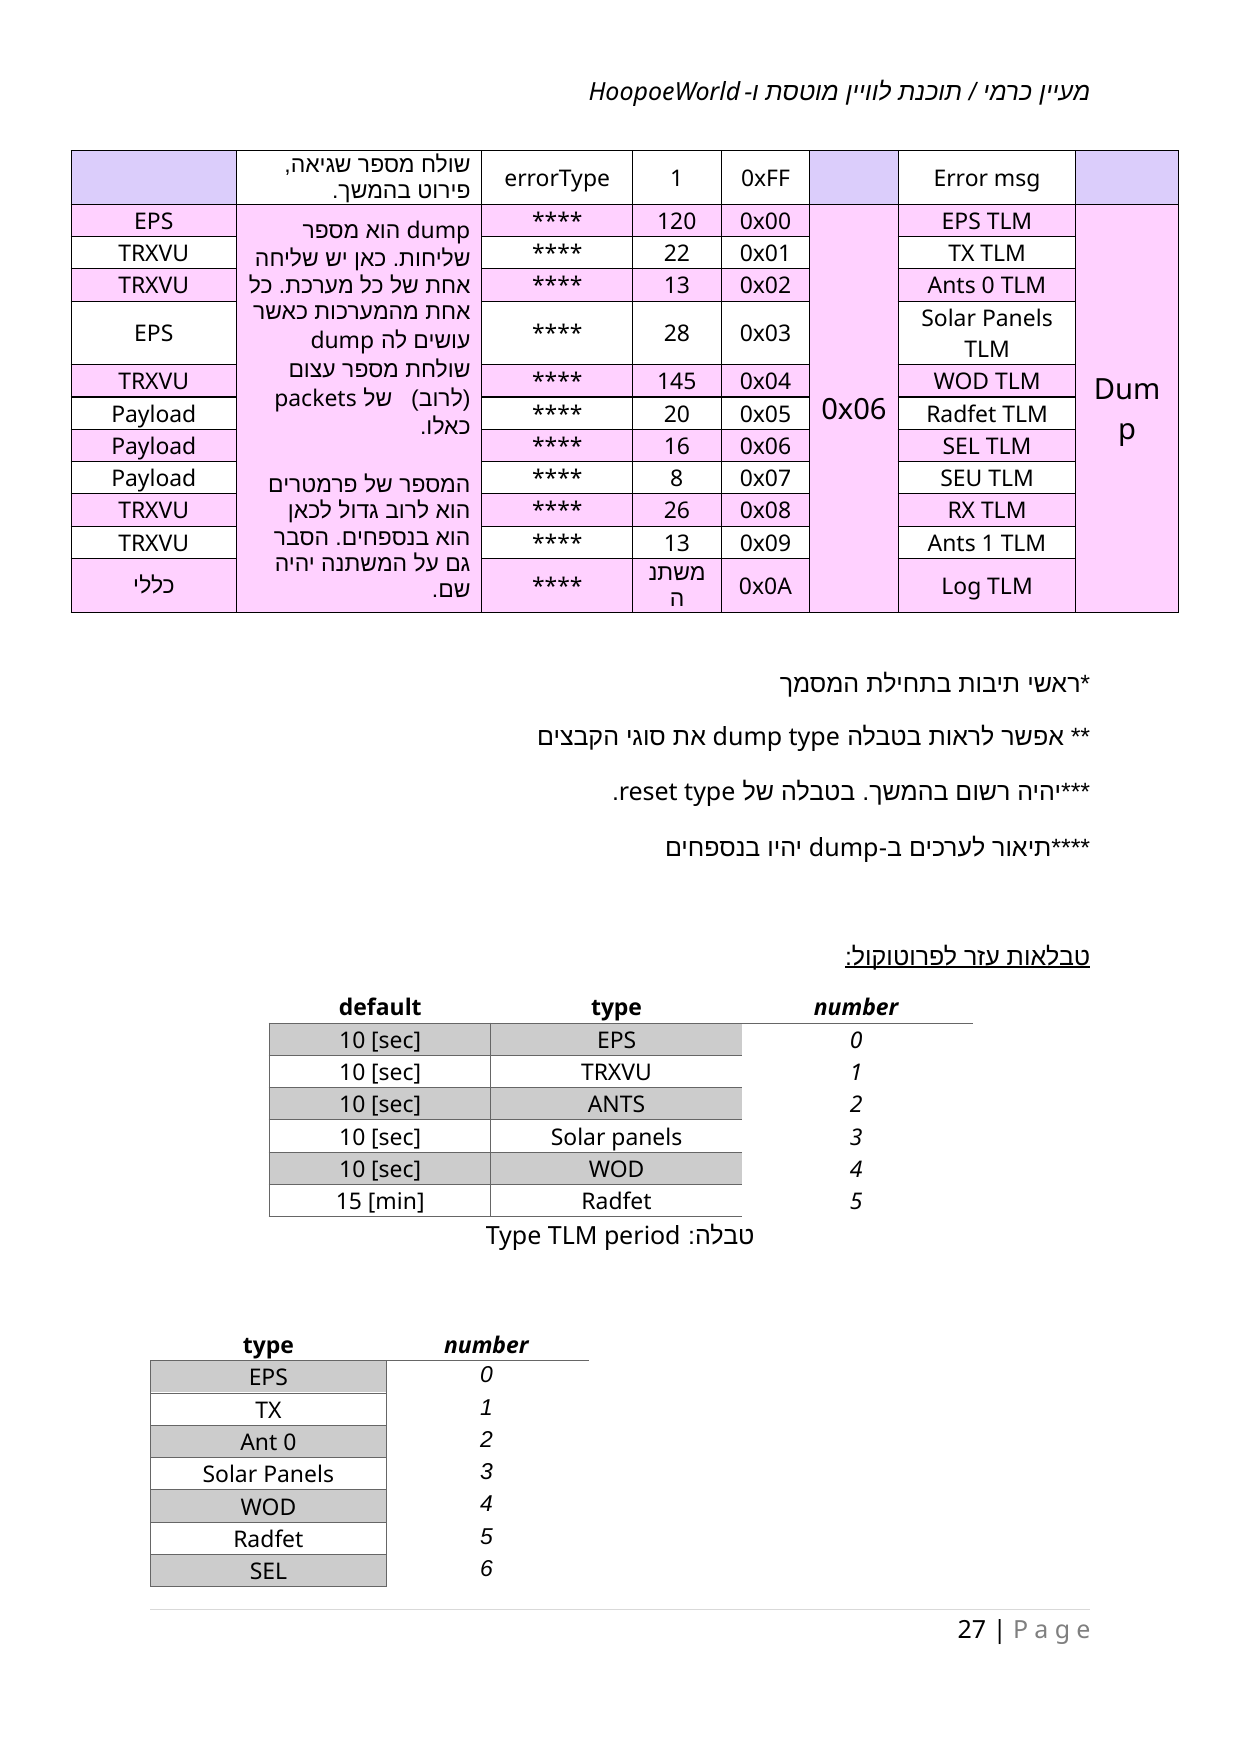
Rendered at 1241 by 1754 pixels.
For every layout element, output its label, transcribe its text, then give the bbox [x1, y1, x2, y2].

text טבלה: Type TLM period [150, 1217, 1090, 1251]
table_cell **** [482, 205, 632, 236]
table_cell Radfet TLM [899, 398, 1075, 429]
text ***יהיה רשום בהמשך. בטבלה של reset type. [150, 774, 1090, 808]
table_cell EPS [491, 1024, 742, 1055]
table_cell 16 [633, 430, 721, 461]
table_cell EPS TLM [899, 205, 1075, 236]
table_cell Solar panels [491, 1120, 742, 1152]
table_cell 15 [min] [270, 1185, 490, 1216]
table_cell 0 [387, 1361, 589, 1392]
table_cell 0x05 [722, 398, 809, 429]
table_cell TRXVU [491, 1056, 742, 1087]
table_cell 3 [387, 1457, 589, 1489]
table_cell 0x02 [722, 269, 809, 301]
table_cell 0xFF [722, 151, 809, 204]
table_header type [491, 991, 742, 1022]
table_cell 13 [633, 269, 721, 301]
table_cell 1 [633, 151, 721, 204]
table_cell 0x0A [722, 559, 809, 612]
table_cell **** [482, 398, 632, 429]
table_cell כללי [72, 559, 236, 612]
table_cell 3 [742, 1119, 972, 1152]
table_cell 28 [633, 302, 721, 364]
table_cell 0x08 [722, 494, 809, 526]
table_cell WOD [151, 1490, 386, 1522]
table_cell 120 [633, 205, 721, 236]
table_cell 0x03 [722, 302, 809, 364]
table_cell 20 [633, 398, 721, 429]
table_header type [151, 1329, 386, 1360]
table_cell **** [482, 494, 632, 526]
table_cell 0x09 [722, 527, 809, 558]
table_cell 6 [387, 1554, 589, 1586]
table_cell SEU TLM [899, 462, 1075, 493]
table_cell 1 [387, 1393, 589, 1425]
table_cell 0x04 [722, 365, 809, 396]
table_cell 10 [sec] [270, 1088, 490, 1119]
table_cell Ants 1 TLM [899, 527, 1075, 558]
table_cell 8 [633, 462, 721, 493]
table_cell 1 [742, 1055, 972, 1087]
table_cell **** [482, 559, 632, 612]
table_cell **** [482, 527, 632, 558]
table_cell TRXVU [72, 269, 236, 301]
table_cell Payload [72, 462, 236, 493]
table_cell 22 [633, 237, 721, 268]
table_cell Solar Panels [151, 1458, 386, 1489]
table_cell 0 [742, 1024, 972, 1055]
table_cell 10 [sec] [270, 1056, 490, 1087]
table_cell 10 [sec] [270, 1120, 490, 1152]
table_cell TRXVU [72, 365, 236, 396]
table_cell 4 [387, 1489, 589, 1522]
table_cell Radfet [491, 1185, 742, 1216]
table_cell EPS [151, 1361, 386, 1392]
table_header default [269, 991, 491, 1022]
table_cell TX [151, 1394, 386, 1425]
table_cell EPS [72, 205, 236, 236]
table_cell 145 [633, 365, 721, 396]
text *ראשי תיבות בתחילת המסמך [150, 668, 1090, 697]
table_cell WOD [491, 1153, 742, 1184]
table_cell **** [482, 237, 632, 268]
table_cell 2 [387, 1425, 589, 1457]
table_cell **** [482, 462, 632, 493]
table_cell Payload [72, 398, 236, 429]
table_cell **** [482, 430, 632, 461]
table_header number [386, 1329, 589, 1360]
table_cell ANTS [491, 1088, 742, 1119]
text ****תיאור לערכים ב-dump יהיו בנספחים [150, 830, 1090, 864]
table_cell **** [482, 302, 632, 364]
table_cell EPS [72, 302, 236, 364]
table_cell Ants 0 TLM [899, 269, 1075, 301]
table_cell משתנה [633, 559, 721, 612]
table_cell 10 [sec] [270, 1024, 490, 1055]
table_cell Payload [72, 430, 236, 461]
table_cell dump הוא מספר שליחות. כאן יש שליחה אחת של כל מערכת. כל אחת מהמערכות כאשר עושים לה dump שולחת מספר עצום (לרוב) של packets כאלו. המספר של פרמטרים הוא לרוב גדול לכאן הוא בנספחים. הסבר גם על המשתנה יהיה שם. [237, 205, 481, 612]
table_cell 0x06 [722, 430, 809, 461]
table_cell errorType [482, 151, 632, 204]
table_cell 0x07 [722, 462, 809, 493]
table_cell 4 [742, 1152, 972, 1184]
table_cell Dump [1076, 205, 1178, 612]
table_cell **** [482, 365, 632, 396]
table_cell Solar Panels TLM [899, 302, 1075, 364]
table_cell Error msg [899, 151, 1075, 204]
table_cell 2 [742, 1087, 972, 1119]
table_cell 26 [633, 494, 721, 526]
table_cell Radfet [151, 1523, 386, 1554]
table_cell 10 [sec] [270, 1153, 490, 1184]
table_cell 5 [387, 1522, 589, 1554]
table_cell 0x01 [722, 237, 809, 268]
table_cell TRXVU [72, 527, 236, 558]
table_cell SEL TLM [899, 430, 1075, 461]
table_header number [742, 991, 972, 1022]
table_cell **** [482, 269, 632, 301]
table_cell Ant 0 [151, 1426, 386, 1457]
table_cell 0x06 [810, 205, 898, 612]
table_cell TRXVU [72, 494, 236, 526]
table_cell 0x00 [722, 205, 809, 236]
table_cell SEL [151, 1555, 386, 1586]
table_cell שולח מספר שגיאה, פירוט בהמשך. [237, 151, 481, 204]
text ** אפשר לראות בטבלה dump type את סוגי הקבצים [150, 718, 1090, 752]
table_cell RX TLM [899, 494, 1075, 526]
text טבלאות עזר לפרוטוקול: [150, 942, 1090, 970]
table_cell 13 [633, 527, 721, 558]
table_cell WOD TLM [899, 365, 1075, 396]
table_cell 5 [742, 1184, 972, 1216]
table_cell Log TLM [899, 559, 1075, 612]
table_cell TX TLM [899, 237, 1075, 268]
table_cell TRXVU [72, 237, 236, 268]
